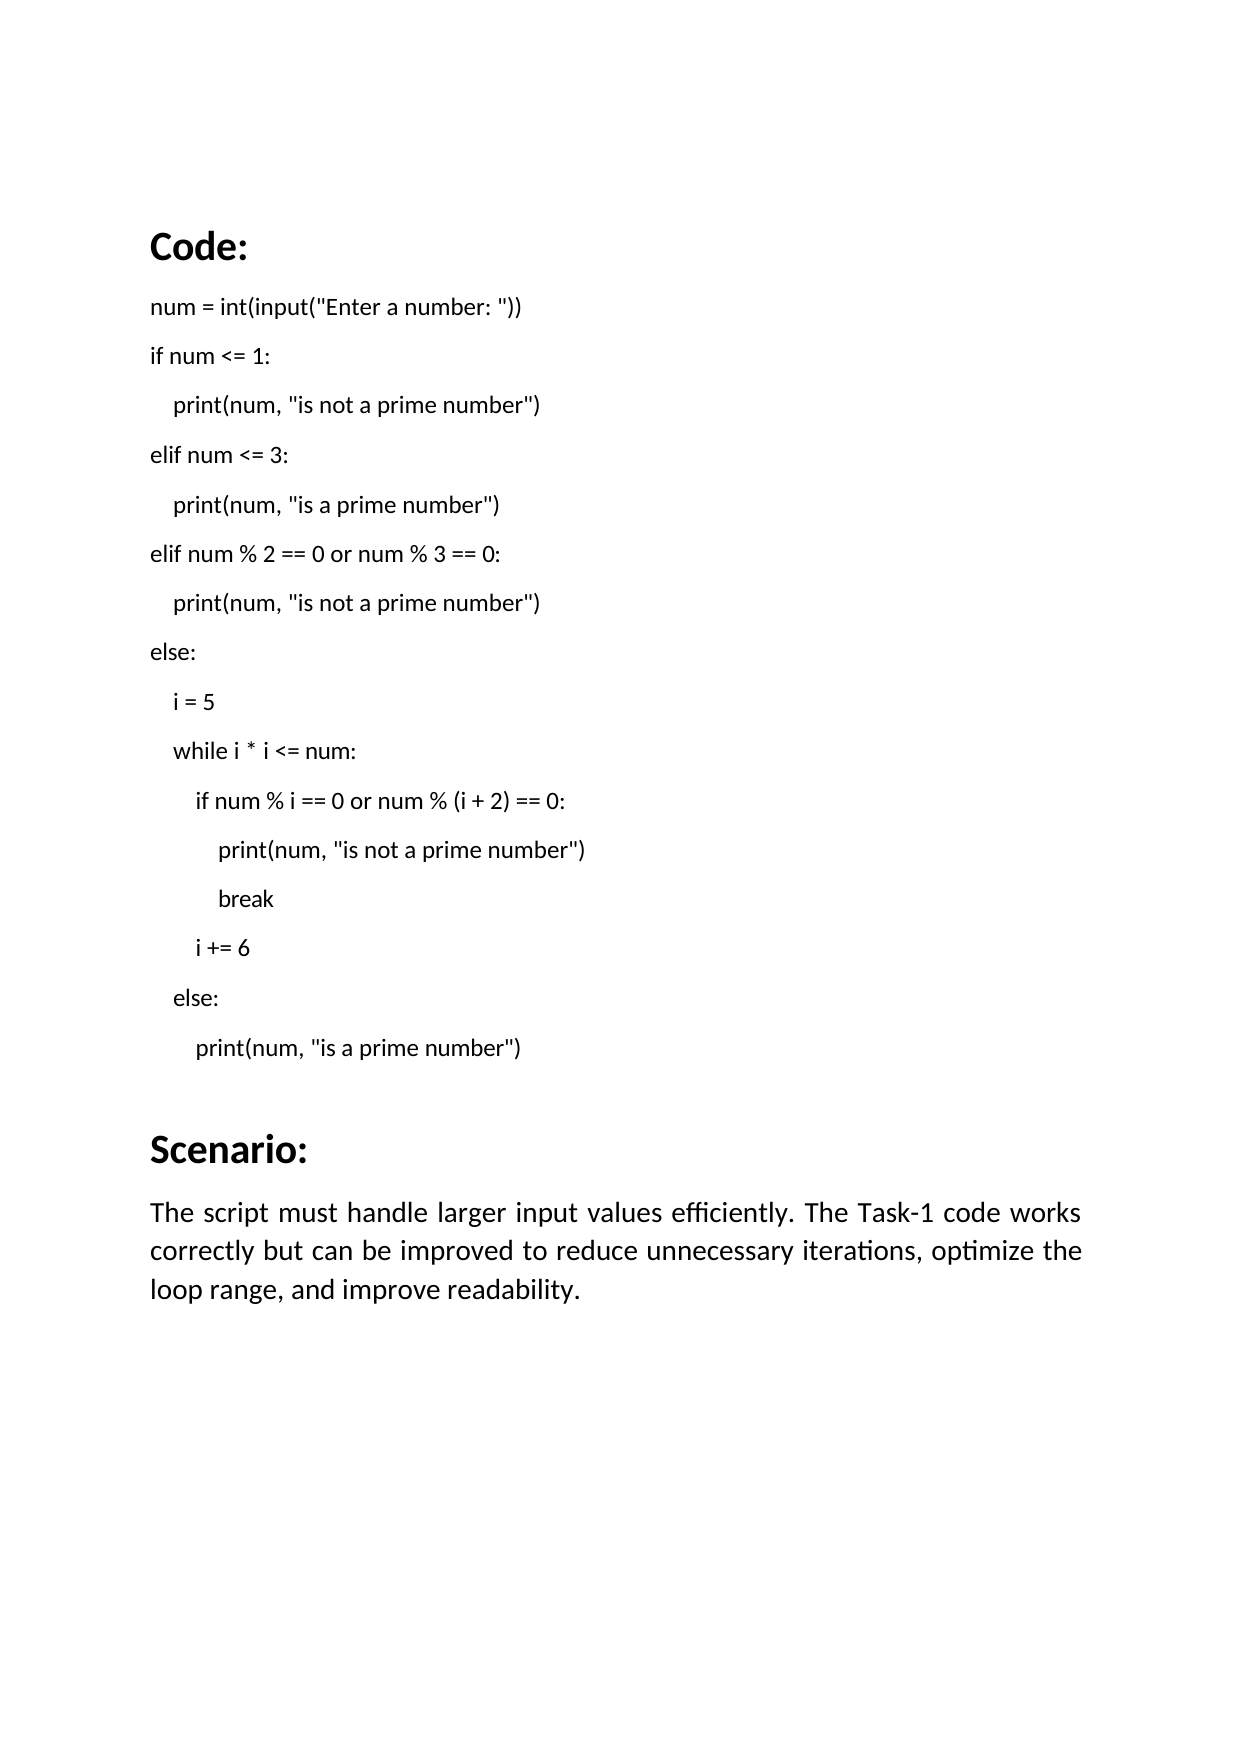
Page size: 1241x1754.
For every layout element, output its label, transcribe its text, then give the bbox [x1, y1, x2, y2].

text i = 5 [173, 686, 1211, 716]
text print(num, "is not a prime number") elif num <= 3: [150, 390, 566, 470]
text else: [173, 982, 1211, 1013]
text i += 6 [195, 932, 1211, 963]
text if num % i == 0 or num % (i + 2) == 0: print(num, "is not a prime number") break [195, 785, 634, 913]
text while i * i <= num: [173, 735, 1211, 766]
text print(num, "is a prime number") [195, 1032, 1211, 1062]
text Scenario: [150, 1123, 1211, 1174]
text print(num, "is a prime number") elif num % 2 == 0 or num % 3 == 0: [150, 489, 526, 569]
text num = int(input("Enter a number: ")) if num <= 1: [150, 291, 526, 371]
text Code: [150, 219, 1211, 270]
text The script must handle larger input values efficiently. The Task-1 code works correctly but can be improved to reduce unnecessary iterations, optimize the loop range, and improve readability. [150, 1194, 1083, 1306]
text print(num, "is not a prime number") else: [150, 587, 566, 667]
